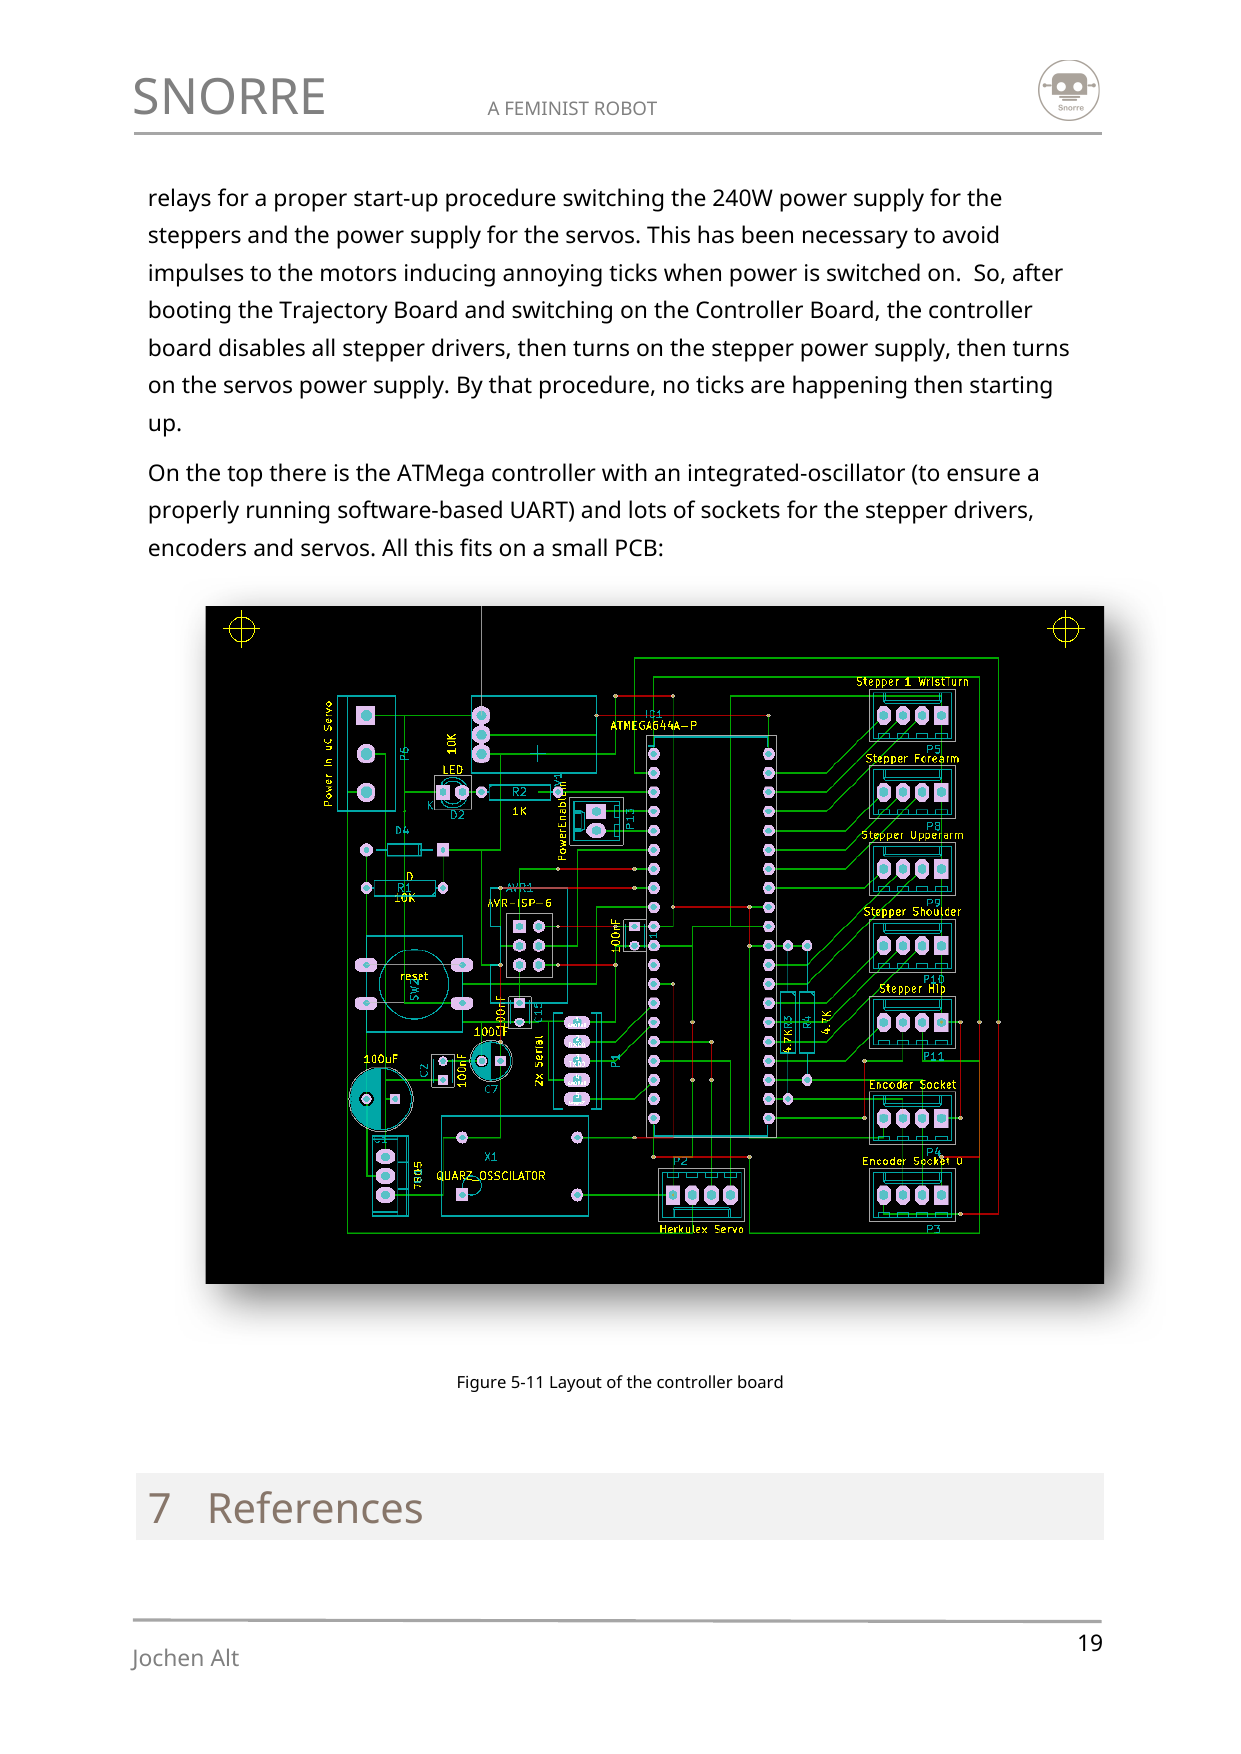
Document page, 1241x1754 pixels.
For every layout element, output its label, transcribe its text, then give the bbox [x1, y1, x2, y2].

subtitle References [139, 1476, 1101, 1537]
picture [205, 606, 1105, 1284]
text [148, 182, 1093, 438]
text On the top there is the ATMega controller with an integrated-oscillator (to ensure a properly running software-based UART) and lots of sockets for the stepper drivers, encoders and servos. All this fits on a small PCB: [148, 457, 1093, 563]
